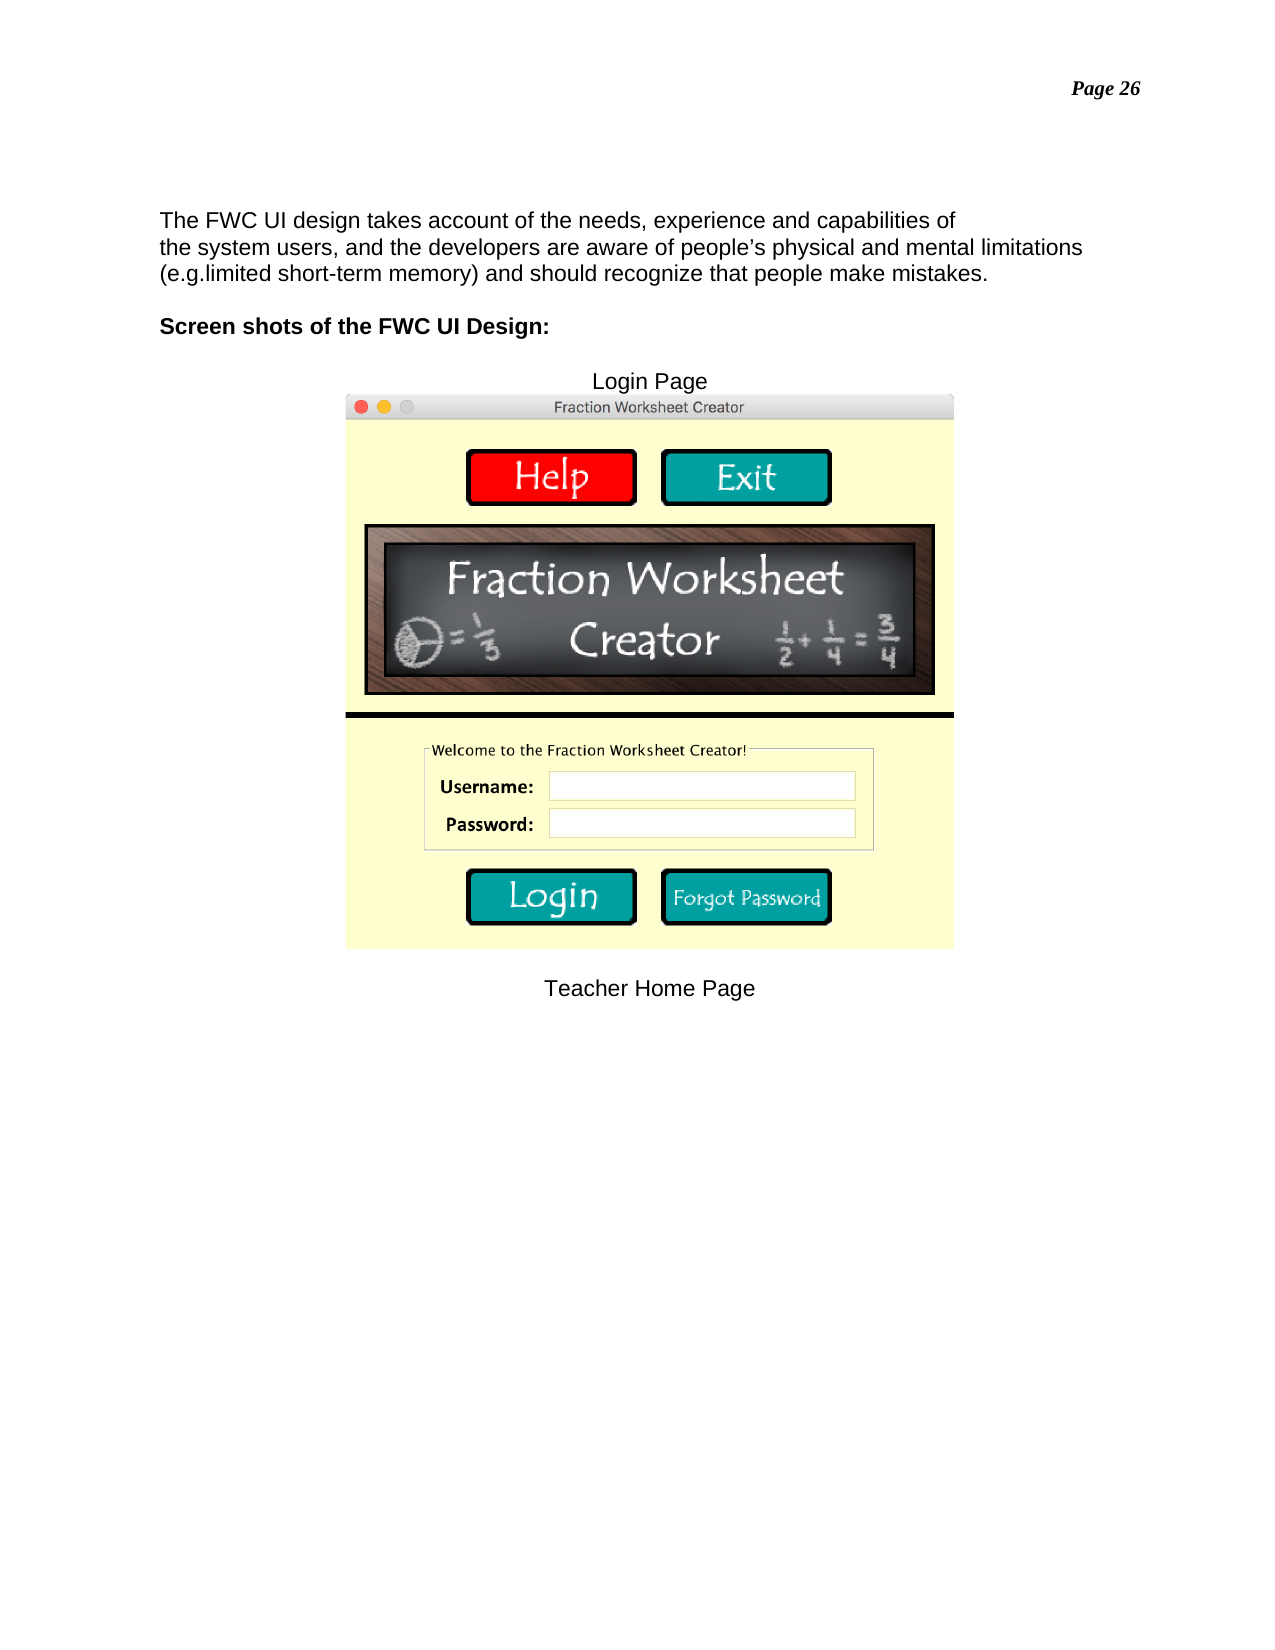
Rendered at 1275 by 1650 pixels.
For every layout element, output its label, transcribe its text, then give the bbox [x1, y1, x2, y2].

text the system users, and the developers are aware of people’s physical and mental limitations (e.g.limited short-term memory) and should recognize that people make mistakes. [159, 234, 1140, 287]
text Login Page [159, 368, 1140, 394]
picture [345, 394, 954, 949]
text Teacher Home Page [159, 975, 1140, 1002]
text Screen shots of the FWC UI Design: [159, 313, 1140, 339]
text The FWC UI design takes account of the needs, experience and capabilities of [159, 207, 1140, 234]
